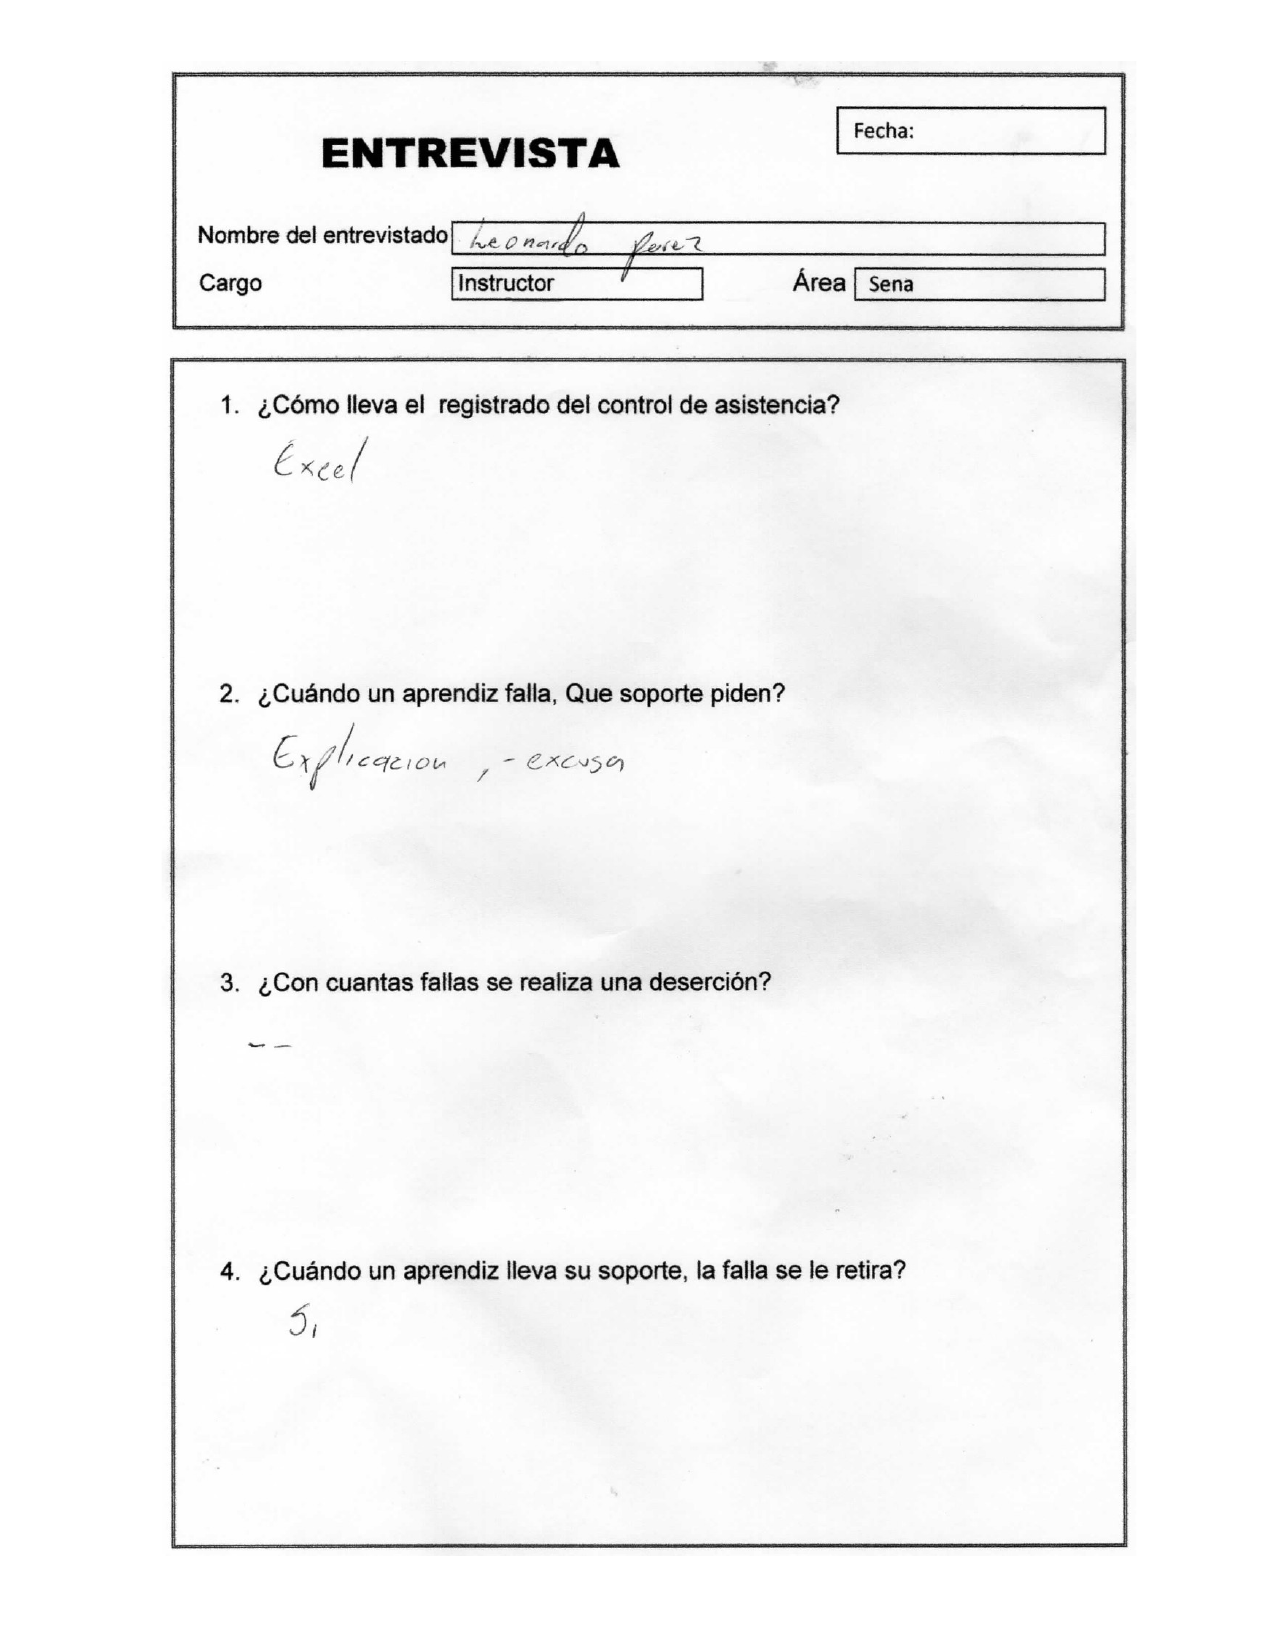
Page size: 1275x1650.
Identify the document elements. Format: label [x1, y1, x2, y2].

picture [161, 61, 1137, 1556]
